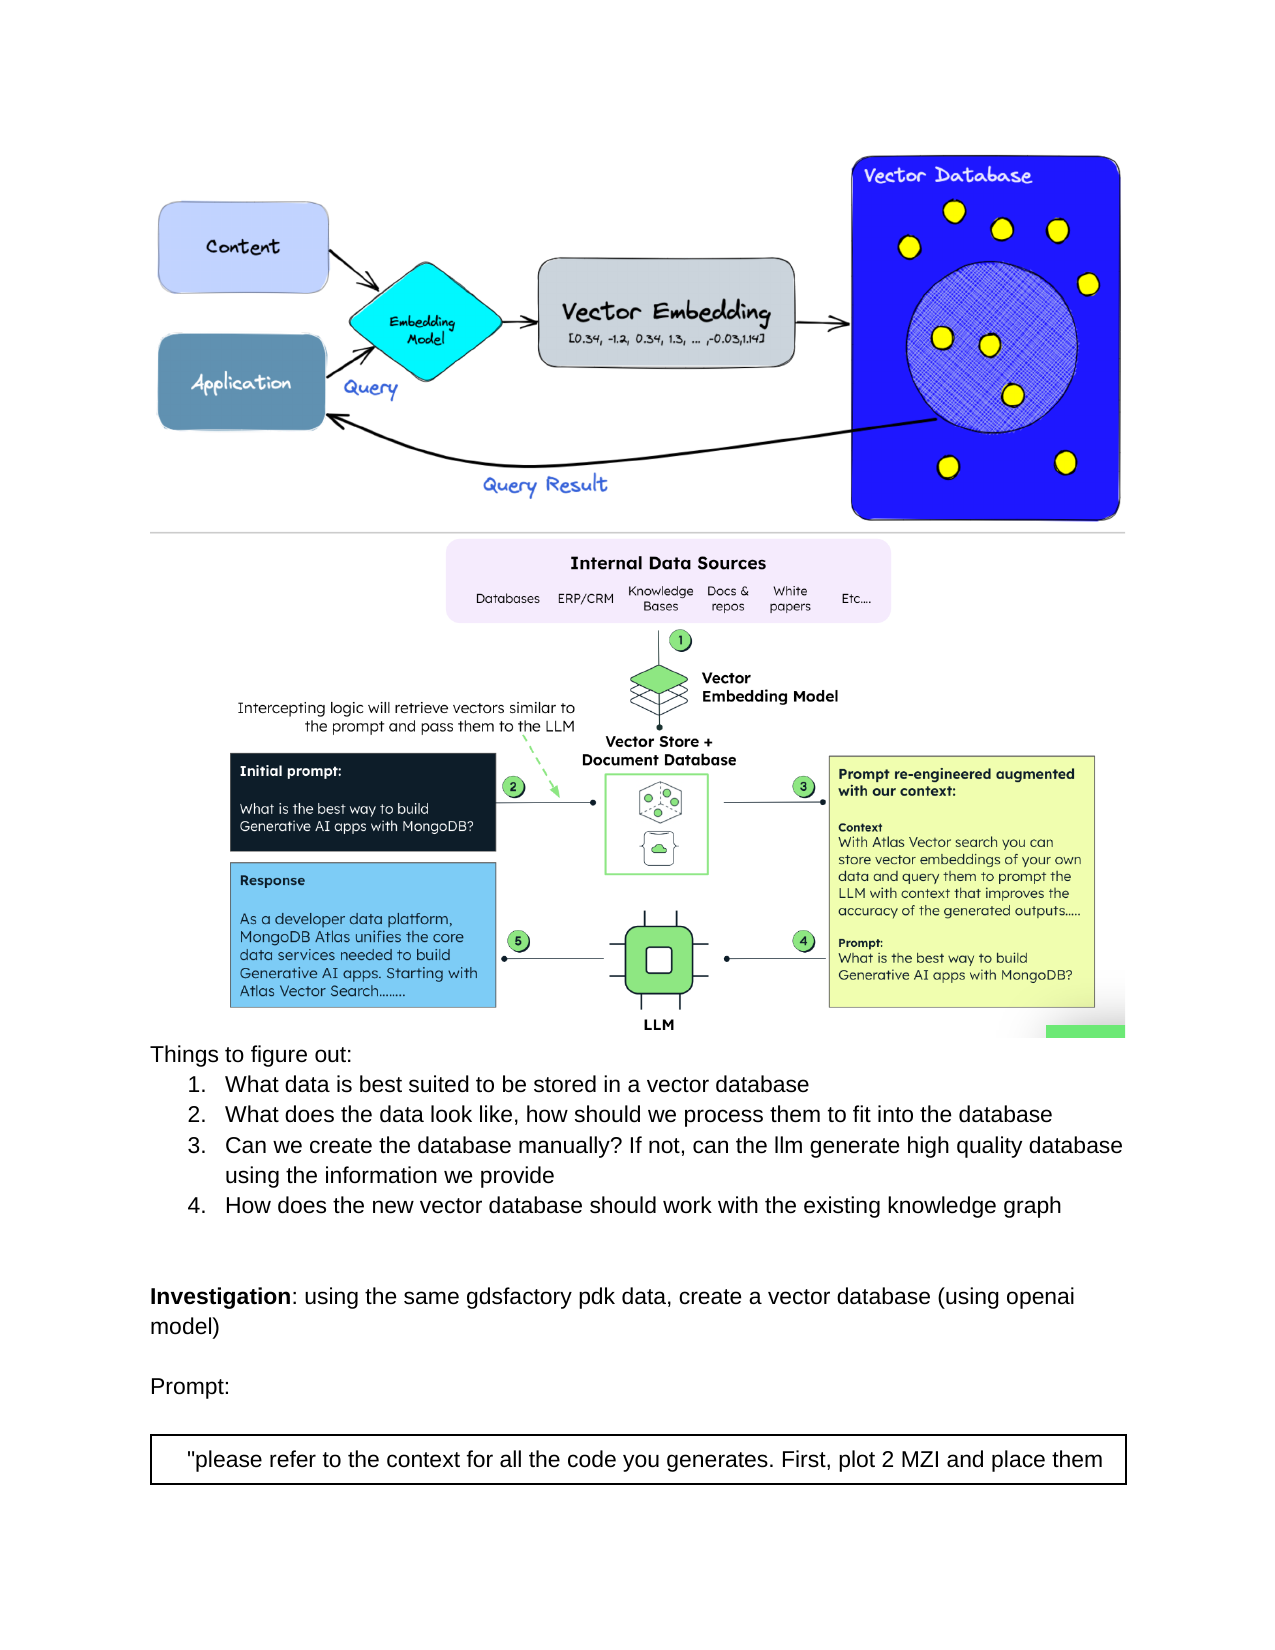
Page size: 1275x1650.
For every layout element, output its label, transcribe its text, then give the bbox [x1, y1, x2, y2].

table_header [152, 1436, 1125, 1483]
text Investigation: using the same gdsfactory pdk data, create a vector database (using openai model) [150, 1283, 1125, 1339]
list Can we create the database manually? If not, can the llm generate high quality database using the information we provide [187, 1132, 1125, 1188]
list What does the data look like, how should we process them to fit into the database [187, 1101, 1125, 1128]
picture [150, 150, 1125, 527]
text Things to figure out: [150, 1041, 1125, 1067]
list What data is best suited to be stored in a vector database [187, 1071, 1125, 1098]
list How does the new vector database should work with the existing knowledge graph [187, 1192, 1125, 1218]
picture [150, 531, 1125, 1038]
text Prompt: [150, 1373, 1125, 1400]
